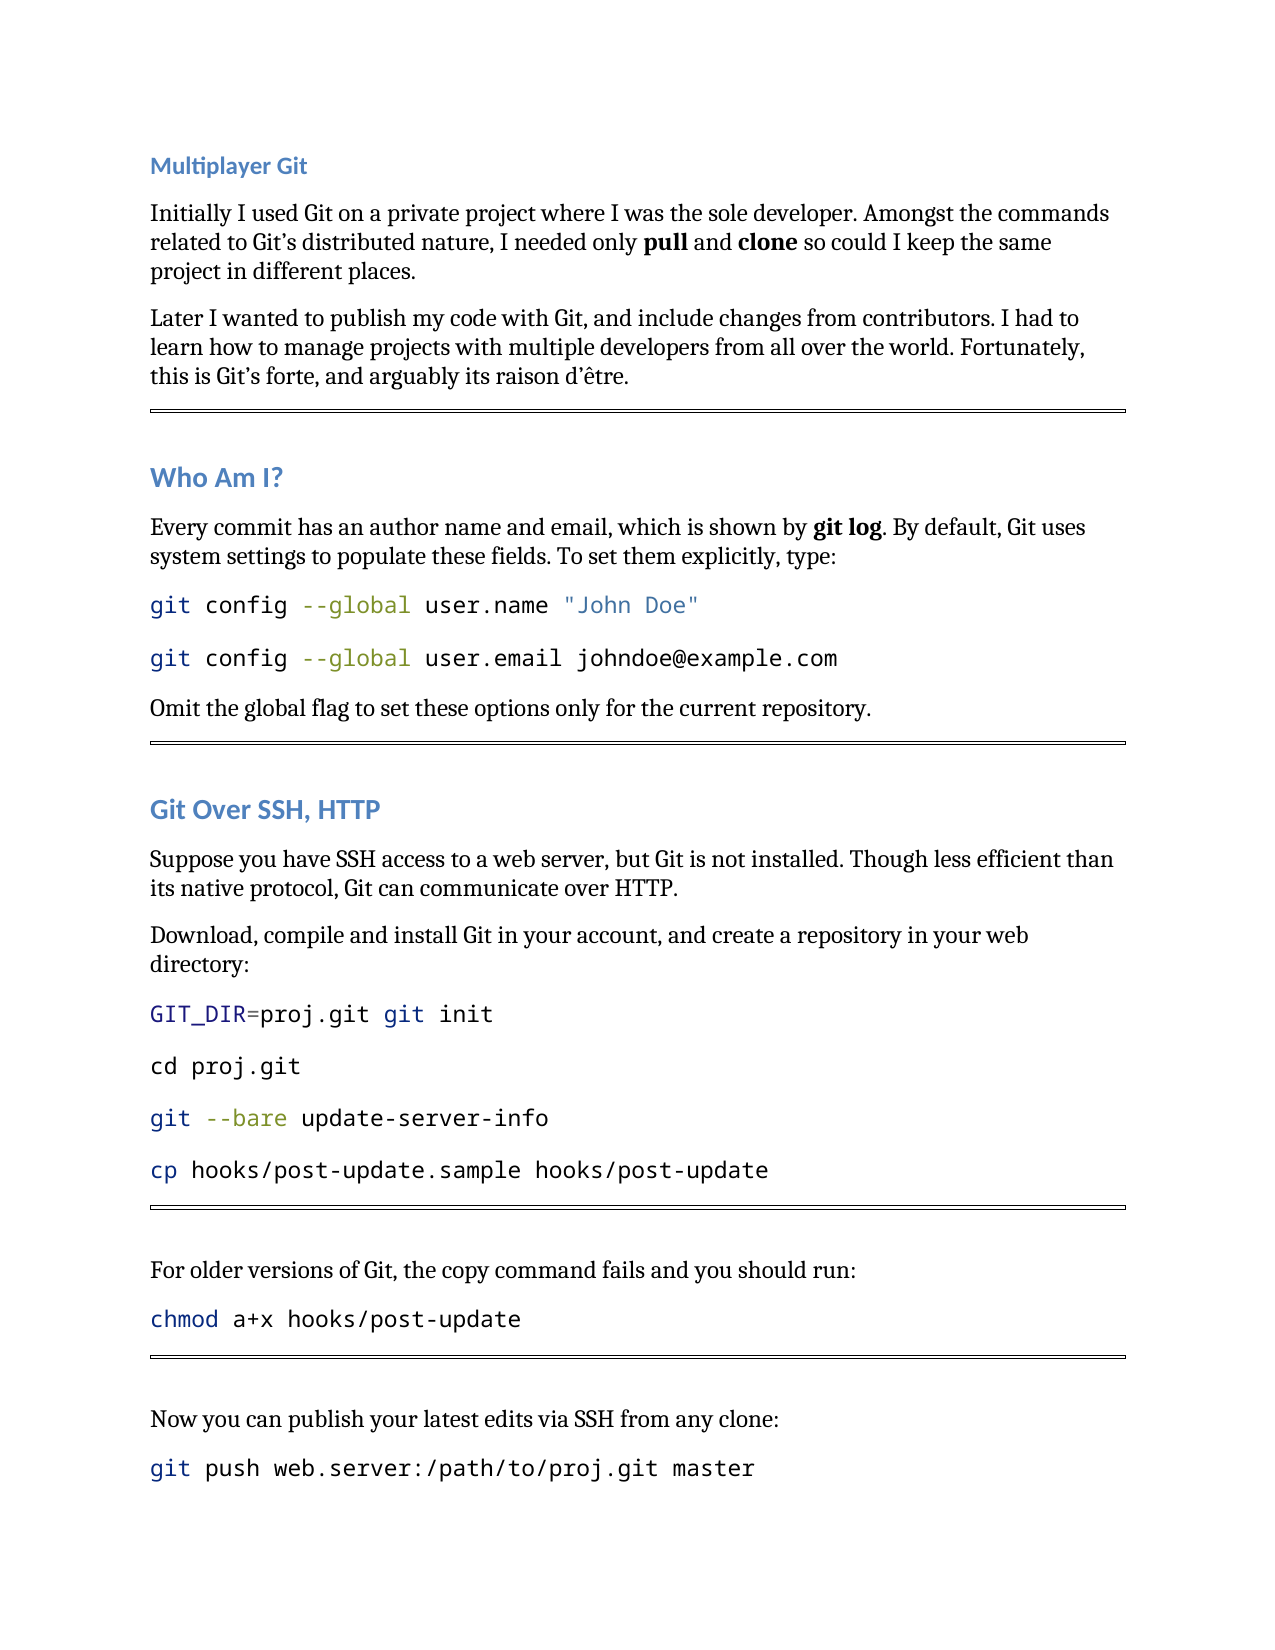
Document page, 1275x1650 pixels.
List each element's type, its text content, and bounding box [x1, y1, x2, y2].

text git config --global user.email johndoe@example.com [150, 642, 1125, 673]
text git config --global user.name "John Doe" [150, 589, 1125, 621]
text Download, compile and install Git in your account, and create a repository in your web directory: [150, 921, 1125, 979]
text git push web.server:/path/to/proj.git master [150, 1452, 1125, 1483]
text Now you can publish your latest edits via SSH from any clone: [150, 1405, 1125, 1433]
subtitle Multiplayer Git [150, 150, 1125, 181]
subtitle Git Over SSH, HTTP [150, 791, 1125, 826]
text cd proj.git [150, 1050, 1125, 1081]
text For older versions of Git, the copy command fails and you should run: [150, 1256, 1125, 1284]
text cp hooks/post-update.sample hooks/post-update [150, 1154, 1125, 1185]
text Later I wanted to publish my code with Git, and include changes from contributors. I had to learn how to manage projects with multiple developers from all over the world. Fortunately, this is Git’s forte, and arguably its raison d’être. [150, 304, 1125, 391]
text Every commit has an author name and email, which is shown by git log. By default, Git uses system settings to populate these fields. To set them explicitly, type: [150, 513, 1125, 571]
text Suppose you have SSH access to a web server, but Git is not installed. Though less efficient than its native protocol, Git can communicate over HTTP. [150, 845, 1125, 903]
text Initially I used Git on a private project where I was the sole developer. Amongst the commands related to Git’s distributed nature, I needed only pull and clone so could I keep the same project in different places. [150, 199, 1125, 286]
text GIT_DIR=proj.git git init [150, 998, 1125, 1029]
text Omit the global flag to set these options only for the current repository. [150, 694, 1125, 722]
text git --bare update-server-info [150, 1102, 1125, 1133]
subtitle Who Am I? [150, 459, 1125, 494]
text chmod a+x hooks/post-update [150, 1303, 1125, 1334]
